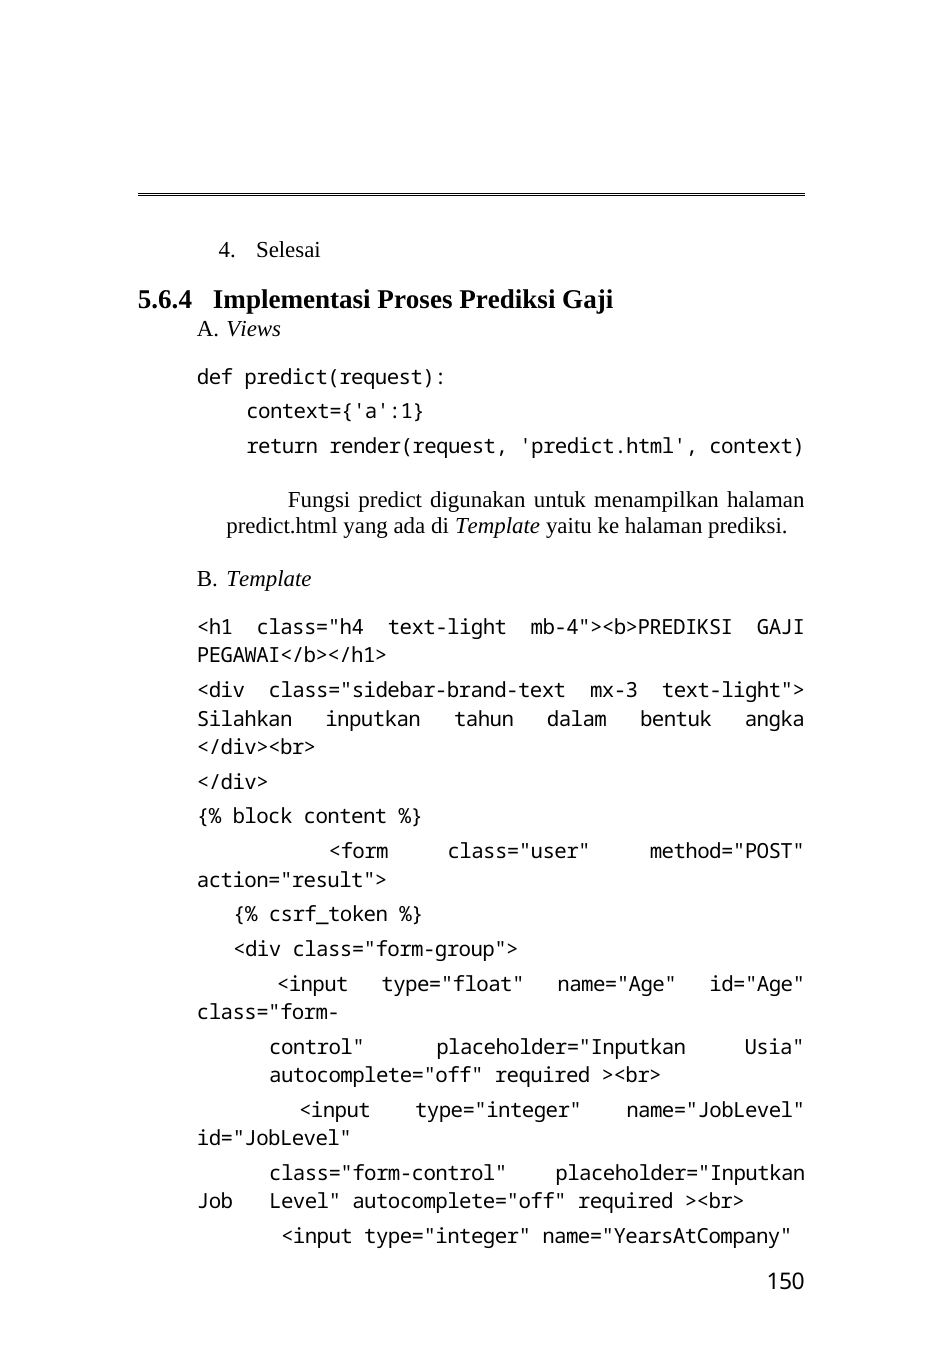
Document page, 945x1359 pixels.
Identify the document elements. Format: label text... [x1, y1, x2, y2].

list Fungsi predict digunakan untuk menampilkan halaman predict.html yang ada di Template yaitu ke halaman prediksi. [226, 486, 805, 539]
text <div class="form-group"> [197, 934, 805, 962]
text <input type="integer" name="YearsAtCompany" [197, 1221, 805, 1250]
subtitle Implementasi Proses Prediksi Gaji [138, 283, 805, 314]
list Selesai [218, 236, 805, 263]
text def predict(request): [197, 362, 805, 390]
text </div> [197, 767, 805, 795]
text <form class="user" method="POST" action="result"> [197, 836, 805, 893]
text context={'a':1} [197, 396, 805, 425]
list Template [197, 565, 805, 591]
text control" placeholder="Inputkan Usia" autocomplete="off" required ><br> [197, 1032, 805, 1089]
text return render(request, 'predict.html', context) [197, 431, 805, 459]
text <h1 class="h4 text-light mb-4"><b>PREDIKSI GAJI PEGAWAI</b></h1> [197, 612, 805, 669]
text <input type="integer" name="JobLevel" id="JobLevel" [197, 1095, 805, 1152]
list Views [197, 314, 805, 341]
text class="form-control" placeholder="Inputkan Job Level" autocomplete="off" required ><br> [197, 1158, 805, 1215]
text <input type="float" name="Age" id="Age" class="form- [197, 969, 805, 1026]
text {% csrf_token %} [197, 899, 805, 928]
text {% block content %} [197, 802, 805, 830]
text <div class="sidebar-brand-text mx-3 text-light"> Silahkan inputkan tahun dalam bentuk angka </div><br> [197, 675, 805, 761]
